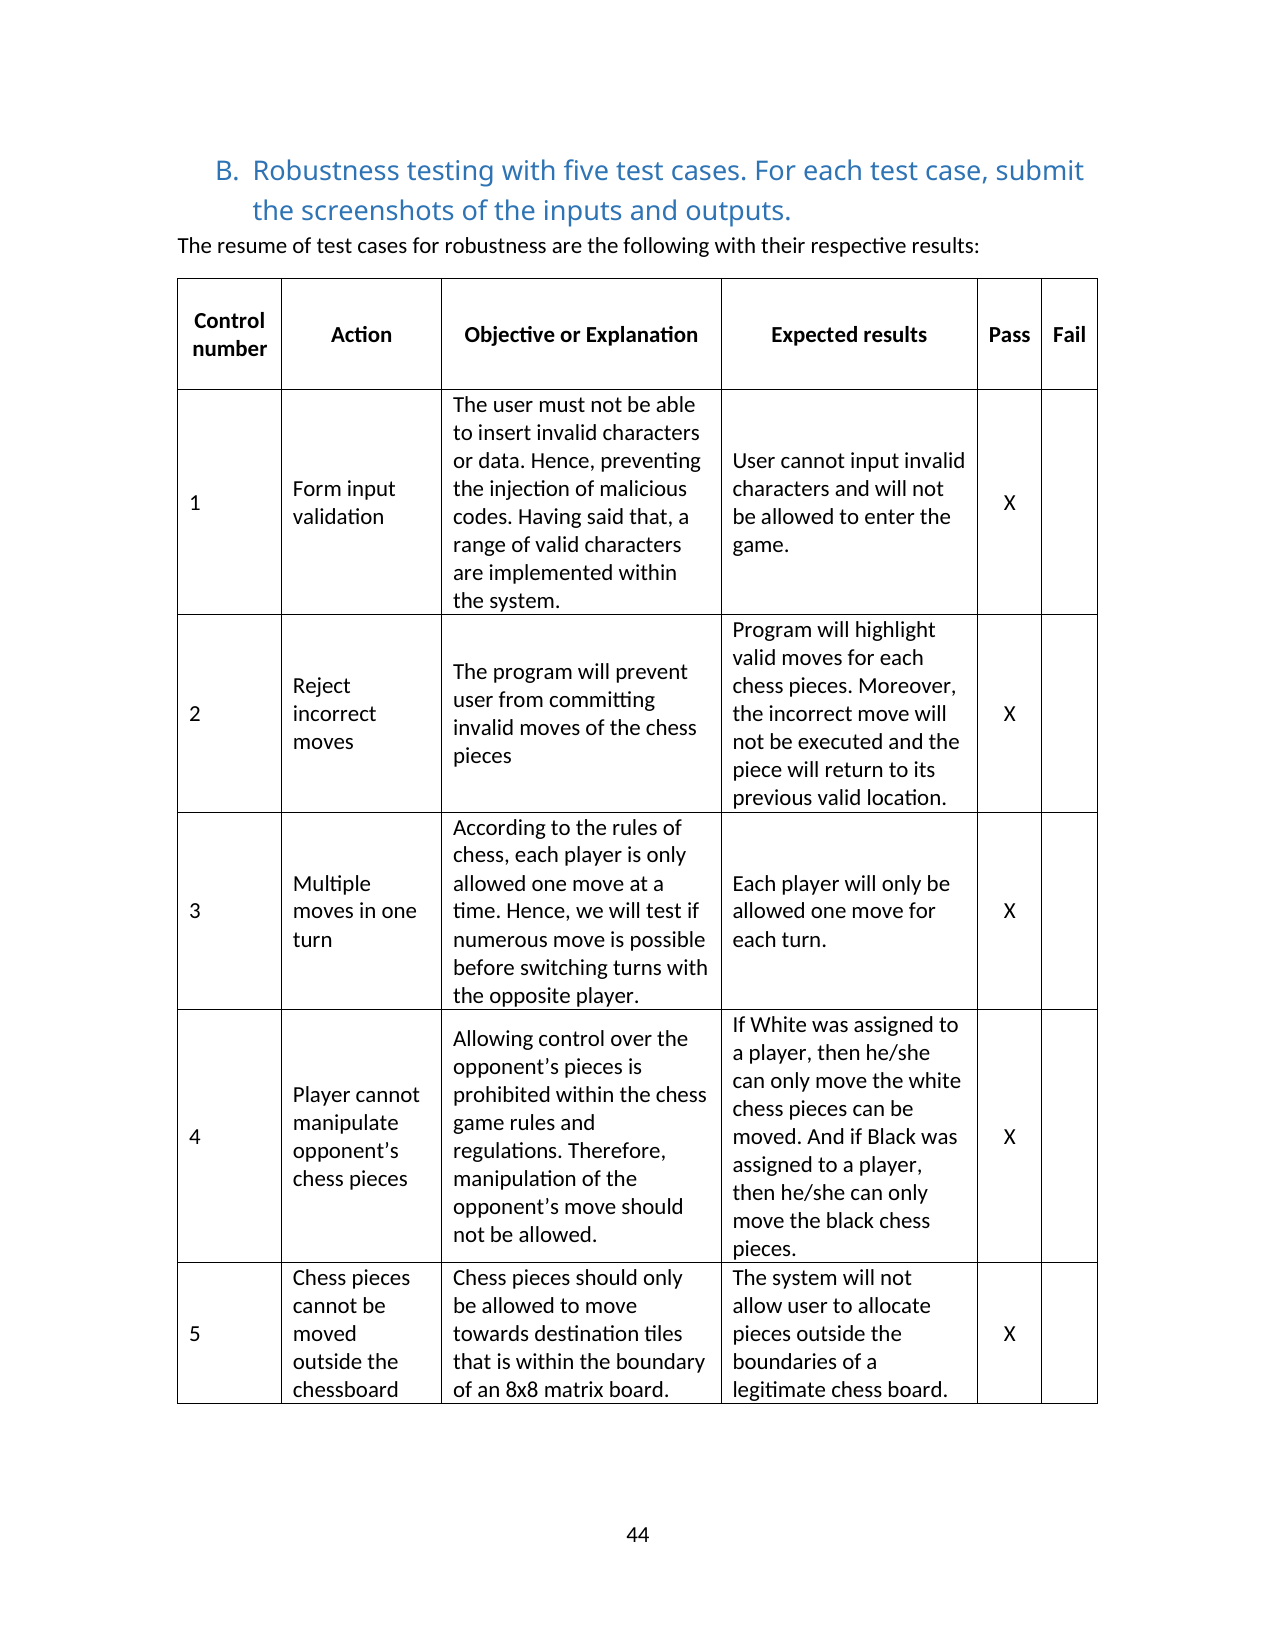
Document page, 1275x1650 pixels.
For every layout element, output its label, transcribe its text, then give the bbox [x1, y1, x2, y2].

table_header Control number [178, 279, 281, 389]
table_cell [1042, 615, 1097, 812]
table_cell According to the rules of chess, each player is only allowed one move at a time. Hence, we will test if numerous move is possible before switching turns with the opposite player. [442, 813, 721, 1009]
subtitle Robustness testing with five test cases. For each test case, submit the screenshots of the inputs and outputs. [215, 152, 1098, 228]
table_header Pass [978, 279, 1041, 389]
table_cell X [978, 615, 1041, 812]
table_cell The program will prevent user from committing invalid moves of the chess pieces [442, 615, 721, 812]
table_cell Chess pieces cannot be moved outside the chessboard [282, 1263, 441, 1403]
table_cell Form input validation [282, 390, 441, 614]
table_cell Chess pieces should only be allowed to move towards destination tiles that is within the boundary of an 8x8 matrix board. [442, 1263, 721, 1403]
table_cell Player cannot manipulate opponent’s chess pieces [282, 1010, 441, 1262]
table_cell User cannot input invalid characters and will not be allowed to enter the game. [722, 390, 977, 614]
table_cell X [978, 1263, 1041, 1403]
table_cell The user must not be able to insert invalid characters or data. Hence, preventing the injection of malicious codes. Having said that, a range of valid characters are implemented within the system. [442, 390, 721, 614]
table_cell 2 [178, 615, 281, 812]
table_cell Multiple moves in one turn [282, 813, 441, 1009]
table_header Action [282, 279, 441, 389]
table_header Fail [1042, 279, 1097, 389]
table_cell 4 [178, 1010, 281, 1262]
table_cell Allowing control over the opponent’s pieces is prohibited within the chess game rules and regulations. Therefore, manipulation of the opponent’s move should not be allowed. [442, 1010, 721, 1262]
table_cell Each player will only be allowed one move for each turn. [722, 813, 977, 1009]
table_cell 5 [178, 1263, 281, 1403]
table_header Objective or Explanation [442, 279, 721, 389]
table_header Expected results [722, 279, 977, 389]
table_cell The system will not allow user to allocate pieces outside the boundaries of a legitimate chess board. [722, 1263, 977, 1403]
table_cell 3 [178, 813, 281, 1009]
table_cell [1042, 390, 1097, 614]
table_cell 1 [178, 390, 281, 614]
table_cell X [978, 390, 1041, 614]
text The resume of test cases for robustness are the following with their respective results: [177, 231, 1098, 259]
table_cell X [978, 1010, 1041, 1262]
table_cell X [978, 813, 1041, 1009]
table_cell [1042, 813, 1097, 1009]
table_cell [1042, 1010, 1097, 1262]
table_cell Reject incorrect moves [282, 615, 441, 812]
table_cell [1042, 1263, 1097, 1403]
table_cell If White was assigned to a player, then he/she can only move the white chess pieces can be moved. And if Black was assigned to a player, then he/she can only move the black chess pieces. [722, 1010, 977, 1262]
table_cell Program will highlight valid moves for each chess pieces. Moreover, the incorrect move will not be executed and the piece will return to its previous valid location. [722, 615, 977, 812]
